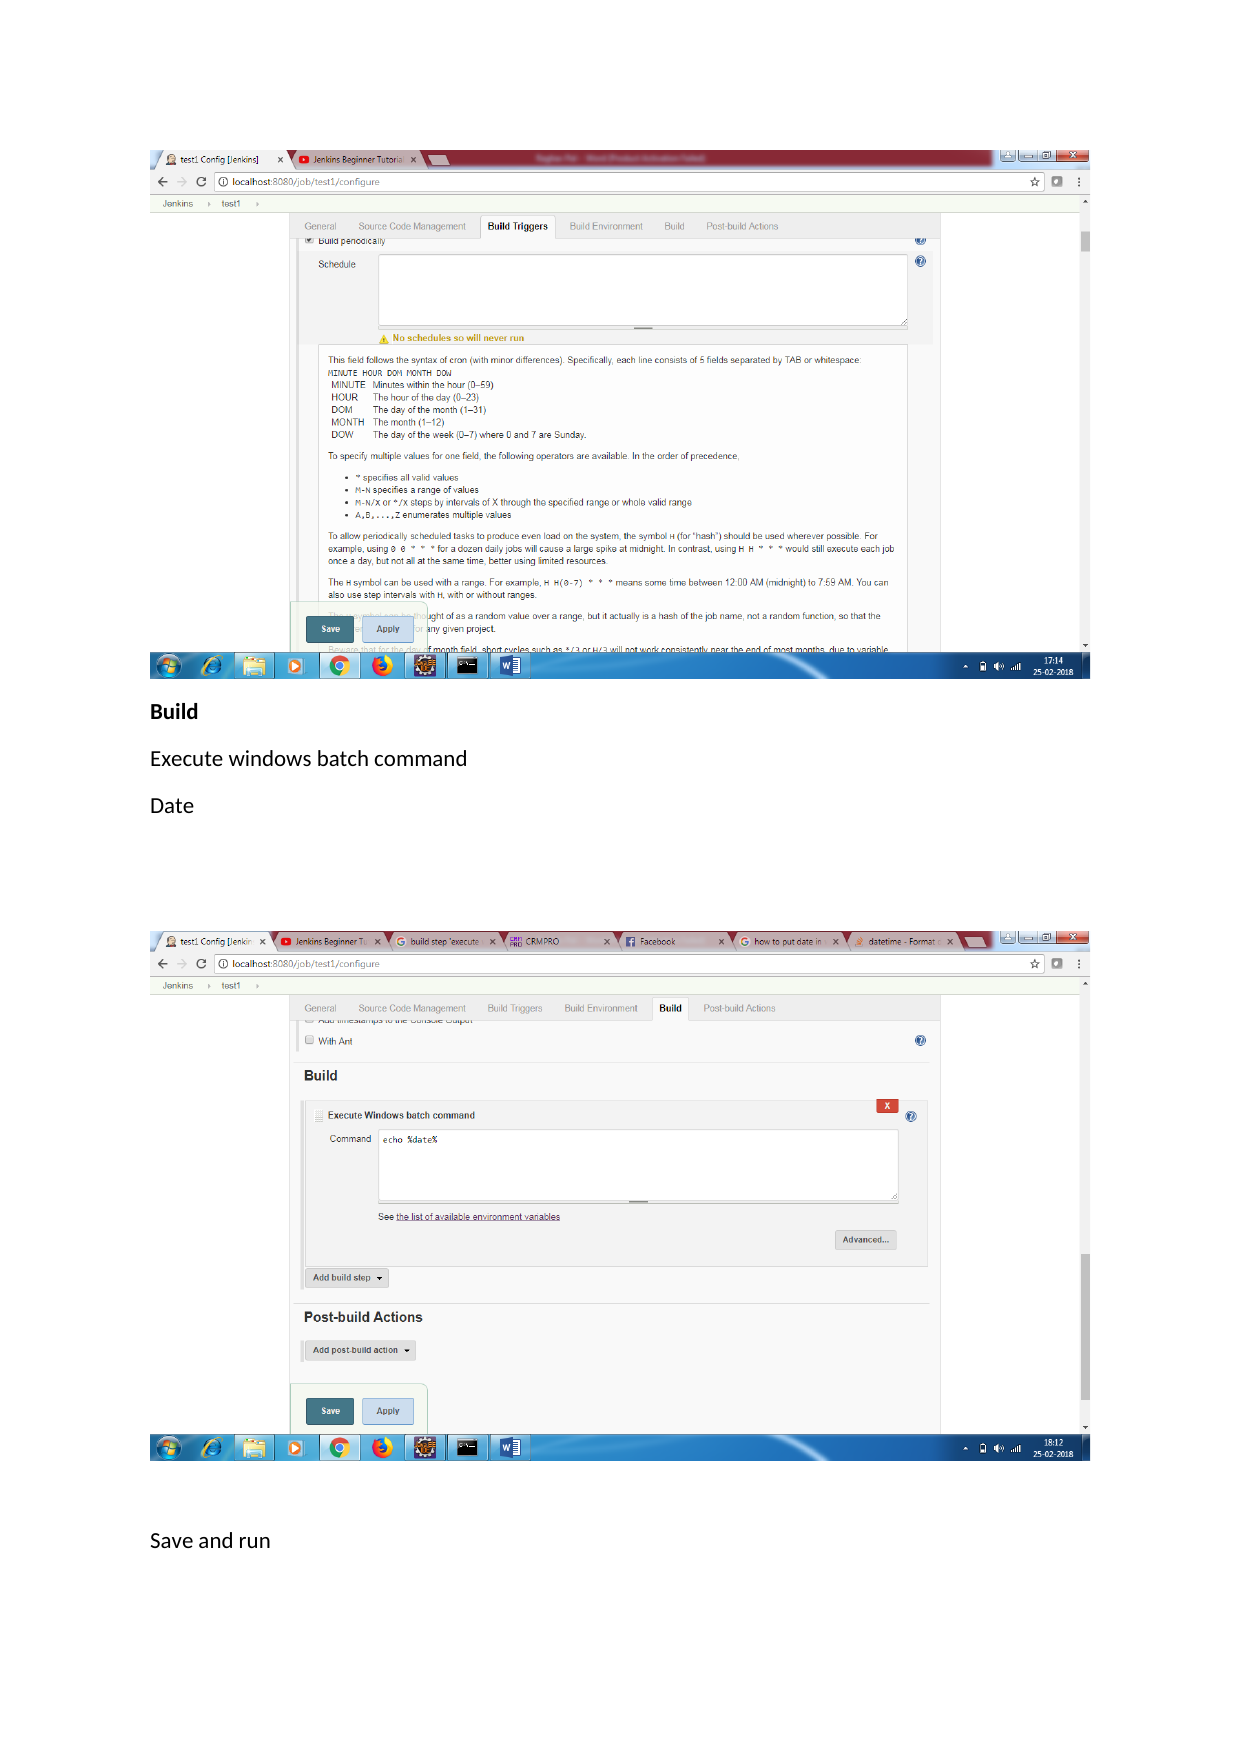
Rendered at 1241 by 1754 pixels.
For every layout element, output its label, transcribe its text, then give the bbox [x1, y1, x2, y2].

picture [150, 150, 1091, 679]
text Build [150, 697, 1090, 726]
text Execute windows batch command [150, 744, 1090, 772]
picture [150, 931, 1091, 1461]
text Date [150, 791, 1090, 819]
text Save and run [150, 1526, 1090, 1554]
